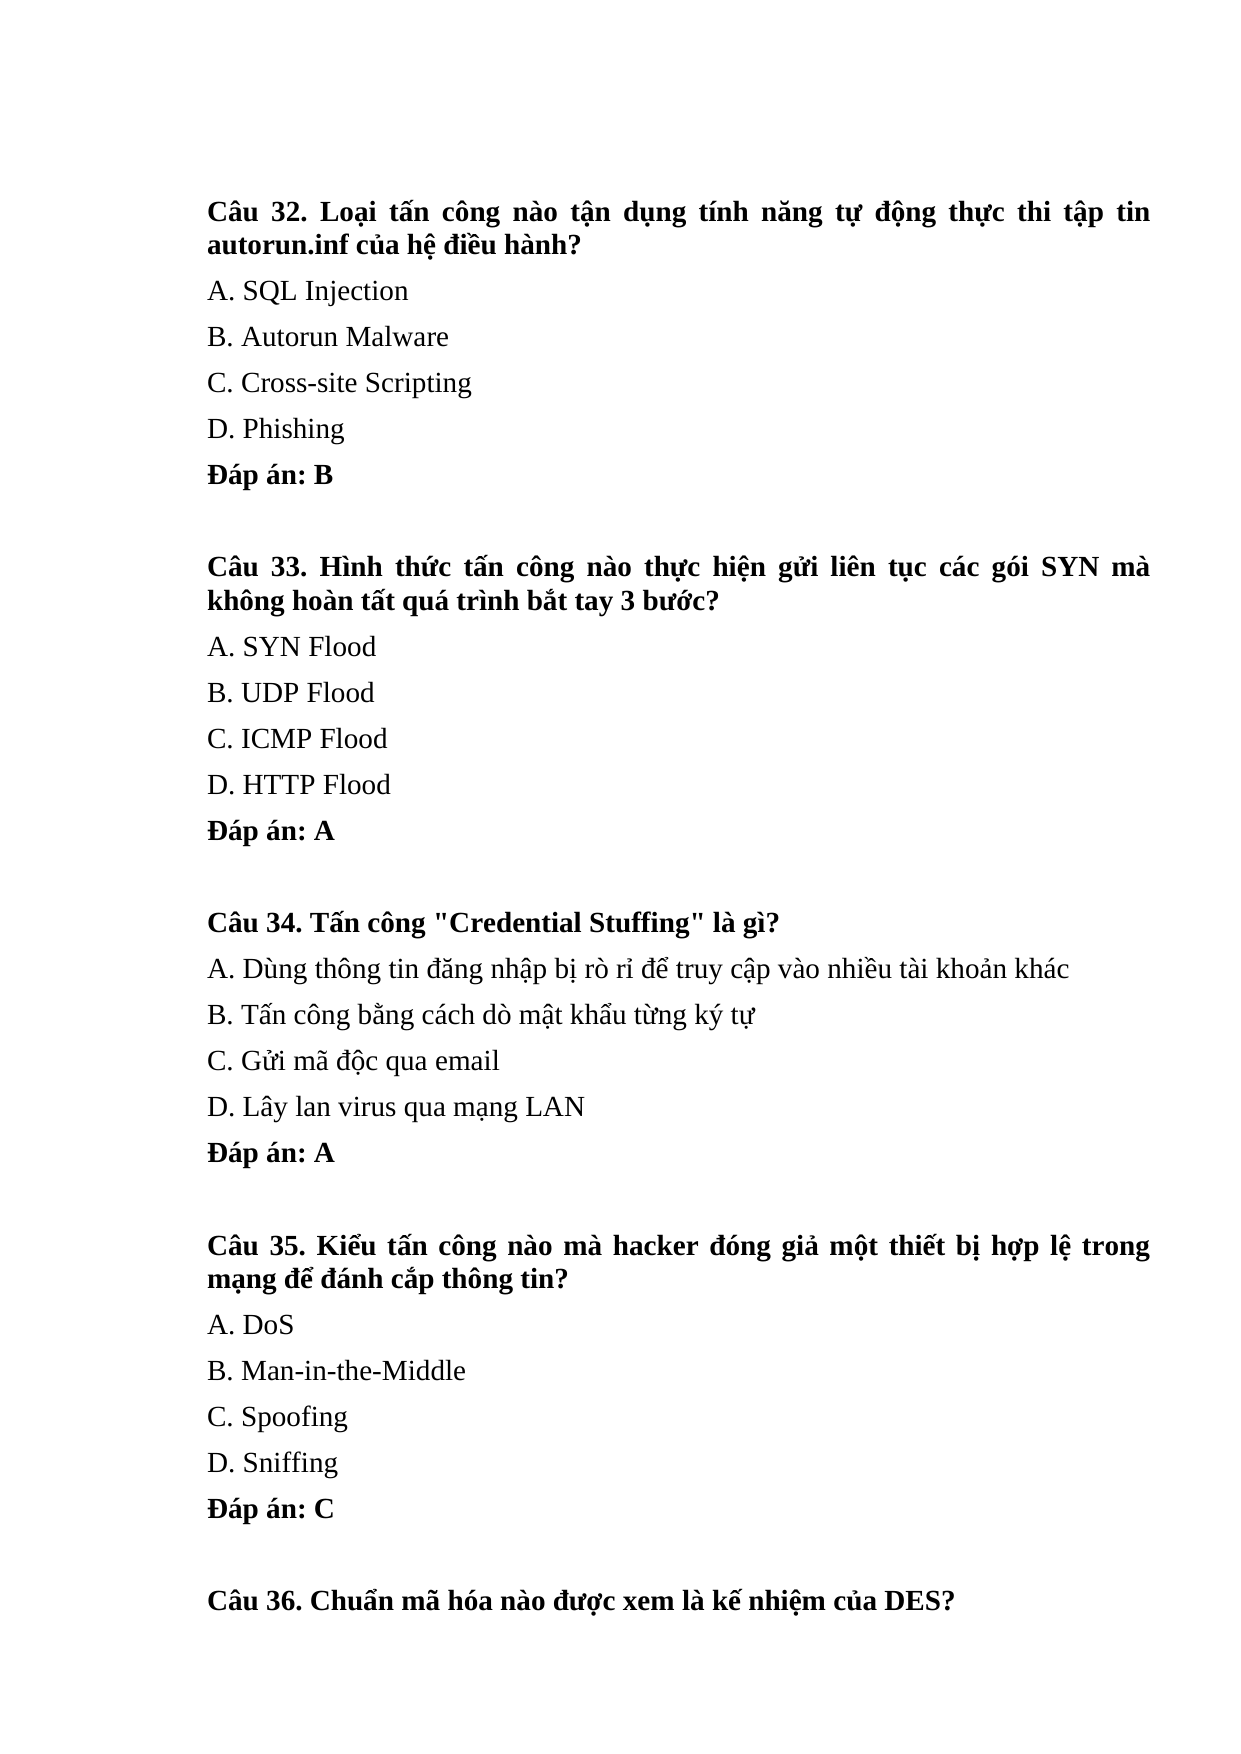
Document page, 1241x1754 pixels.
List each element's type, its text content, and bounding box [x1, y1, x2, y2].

text A. DoS [207, 1307, 1152, 1341]
text D. Sniffing [207, 1445, 1152, 1479]
text B. Autorun Malware [207, 319, 1152, 353]
text A. Dùng thông tin đăng nhập bị rò rỉ để truy cập vào nhiều tài khoản khác [207, 951, 1152, 985]
text Đáp án: B [207, 457, 1152, 491]
text C. Gửi mã độc qua email [207, 1043, 1152, 1077]
text A. SQL Injection [207, 273, 1152, 307]
text C. Spoofing [207, 1399, 1152, 1433]
text B. UDP Flood [207, 675, 1152, 709]
text D. Phishing [207, 411, 1152, 445]
text Câu 35. Kiểu tấn công nào mà hacker đóng giả một thiết bị hợp lệ trong mạng để đánh cắp thông tin? [207, 1228, 1152, 1295]
text Câu 33. Hình thức tấn công nào thực hiện gửi liên tục các gói SYN mà không hoàn tất quá trình bắt tay 3 bước? [207, 549, 1152, 617]
text D. Lây lan virus qua mạng LAN [207, 1089, 1152, 1123]
text Câu 32. Loại tấn công nào tận dụng tính năng tự động thực thi tập tin autorun.inf của hệ điều hành? [207, 194, 1152, 261]
text D. HTTP Flood [207, 767, 1152, 801]
text Đáp án: A [207, 813, 1152, 847]
text C. ICMP Flood [207, 721, 1152, 755]
text A. SYN Flood [207, 629, 1152, 663]
text Đáp án: C [207, 1491, 1152, 1525]
text C. Cross-site Scripting [207, 365, 1152, 399]
text Câu 36. Chuẩn mã hóa nào được xem là kế nhiệm của DES? [207, 1583, 1152, 1617]
text Đáp án: A [207, 1136, 1152, 1169]
text Câu 34. Tấn công "Credential Stuffing" là gì? [207, 905, 1152, 939]
text B. Man-in-the-Middle [207, 1353, 1152, 1387]
text B. Tấn công bằng cách dò mật khẩu từng ký tự [207, 997, 1152, 1031]
